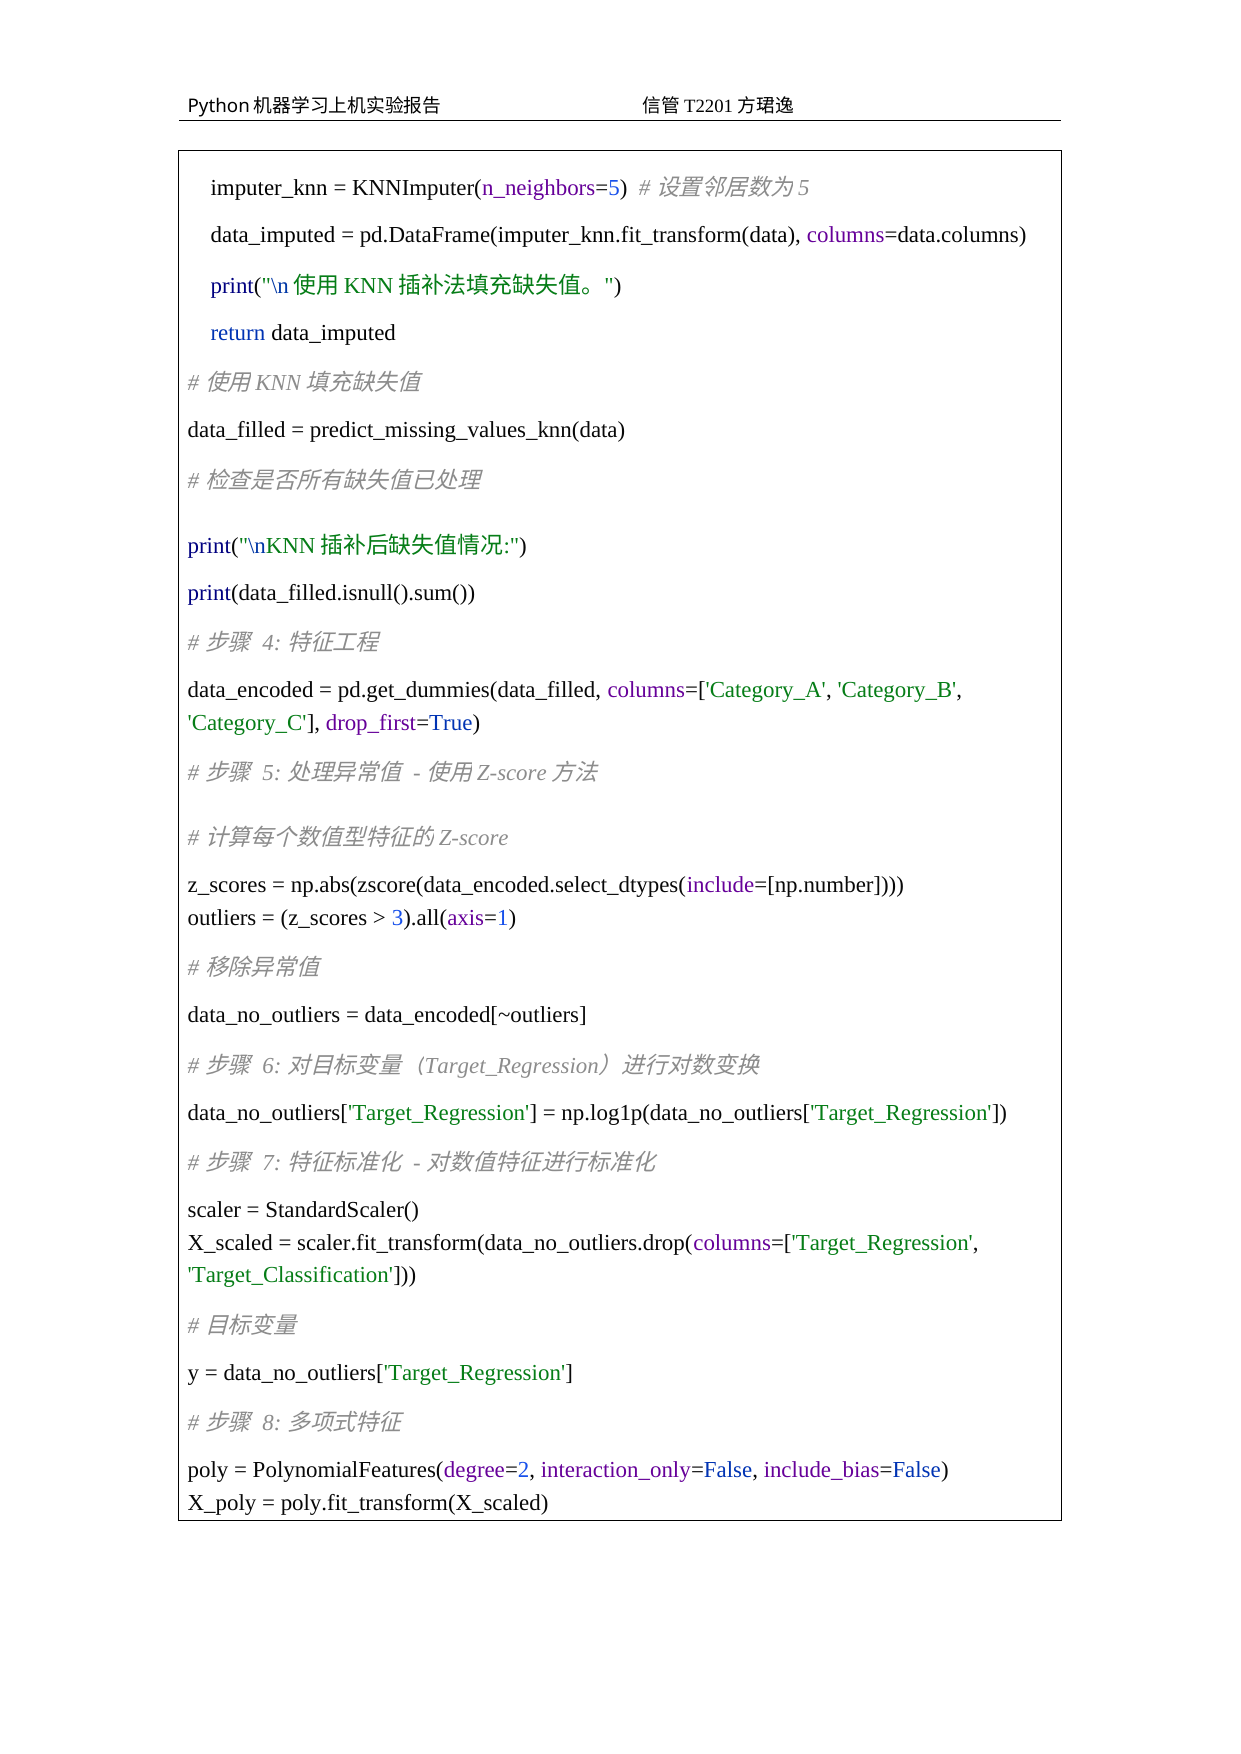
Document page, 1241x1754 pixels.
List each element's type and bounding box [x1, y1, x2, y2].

text [179, 151, 1061, 1520]
